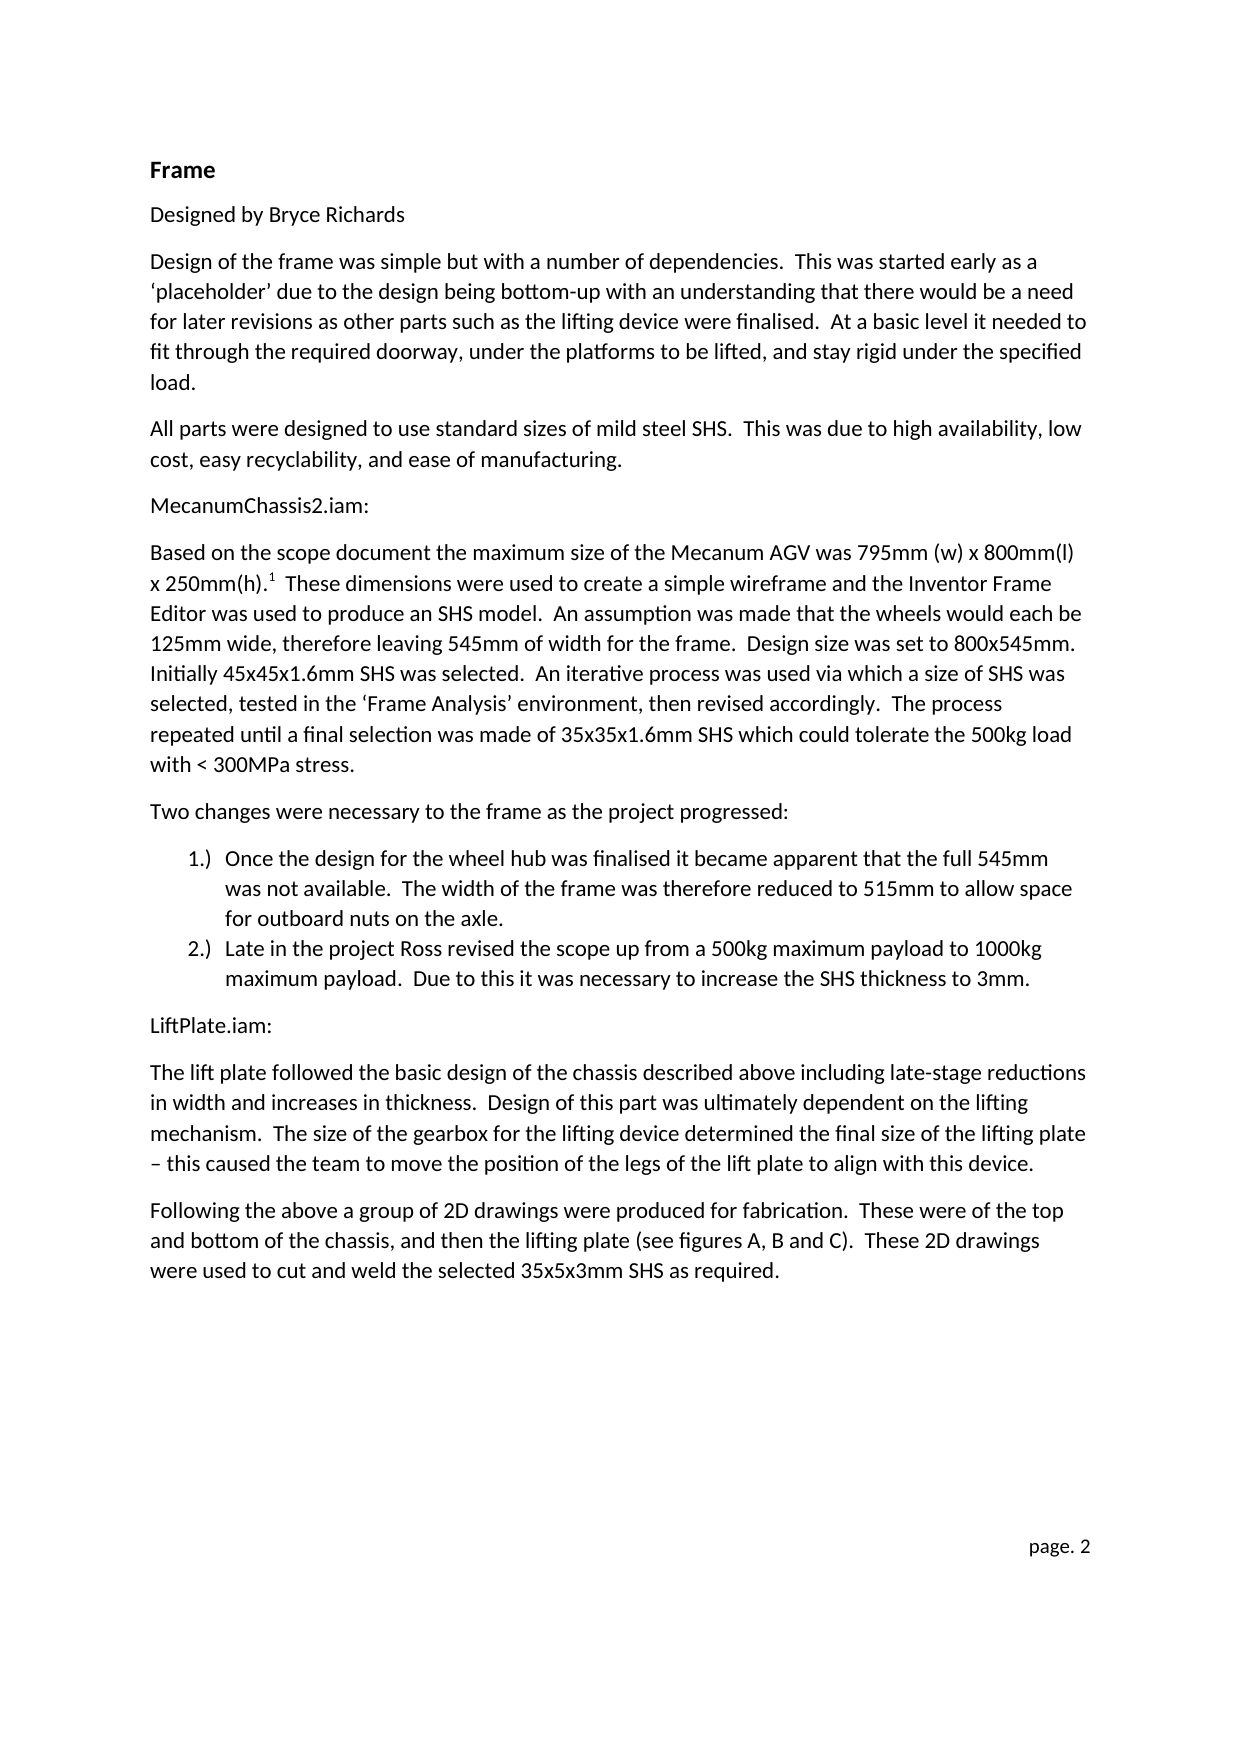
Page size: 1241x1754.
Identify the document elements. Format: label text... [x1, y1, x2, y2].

text All parts were designed to use standard sizes of mild steel SHS. This was due to high availability, low cost, easy recyclability, and ease of manufacturing. [150, 414, 1090, 473]
text Following the above a group of 2D drawings were produced for fabrication. These were of the top and bottom of the chassis, and then the lifting plate (see figures A, B and C). These 2D drawings were used to cut and weld the selected 35x5x3mm SHS as required. [150, 1196, 1090, 1284]
subtitle Frame [150, 154, 1090, 185]
text Designed by Bryce Richards [150, 200, 1090, 228]
text The lift plate followed the basic design of the chassis described above including late-stage reductions in width and increases in thickness. Design of this part was ultimately dependent on the lifting mechanism. The size of the gearbox for the lifting device determined the final size of the lifting plate – this caused the team to move the position of the legs of the lift plate to align with this device. [150, 1058, 1090, 1177]
text Two changes were necessary to the frame as the project progressed: [150, 797, 1090, 825]
text MecanumChassis2.iam: [150, 492, 1090, 519]
text Based on the scope document the maximum size of the Mecanum AGV was 795mm (w) x 800mm(l) x 250mm(h). These dimensions were used to create a simple wireframe and the Inventor Frame Editor was used to produce an SHS model. An assumption was made that the wheels would each be 125mm wide, therefore leaving 545mm of width for the frame. Design size was set to 800x545mm. Initially 45x45x1.6mm SHS was selected. An iterative process was used via which a size of SHS was selected, tested in the ‘Frame Analysis’ environment, then revised accordingly. The process repeated until a final selection was made of 35x35x1.6mm SHS which could tolerate the 500kg load with < 300MPa stress. [150, 538, 1090, 778]
list Once the design for the wheel hub was finalised it became apparent that the full 545mm was not available. The width of the frame was therefore reduced to 515mm to allow space for outboard nuts on the axle. [187, 844, 1090, 932]
text Design of the frame was simple but with a number of dependencies. This was started early as a ‘placeholder’ due to the design being bottom-up with an understanding that there would be a need for later revisions as other parts such as the lifting device were finalised. At a basic level it needed to fit through the required doorway, under the platforms to be lifted, and stay rigid under the specified load. [150, 247, 1090, 396]
list Late in the project Ross revised the scope up from a 500kg maximum payload to 1000kg maximum payload. Due to this it was necessary to increase the SHS thickness to 3mm. [187, 934, 1090, 992]
text LiftPlate.iam: [150, 1011, 1090, 1039]
